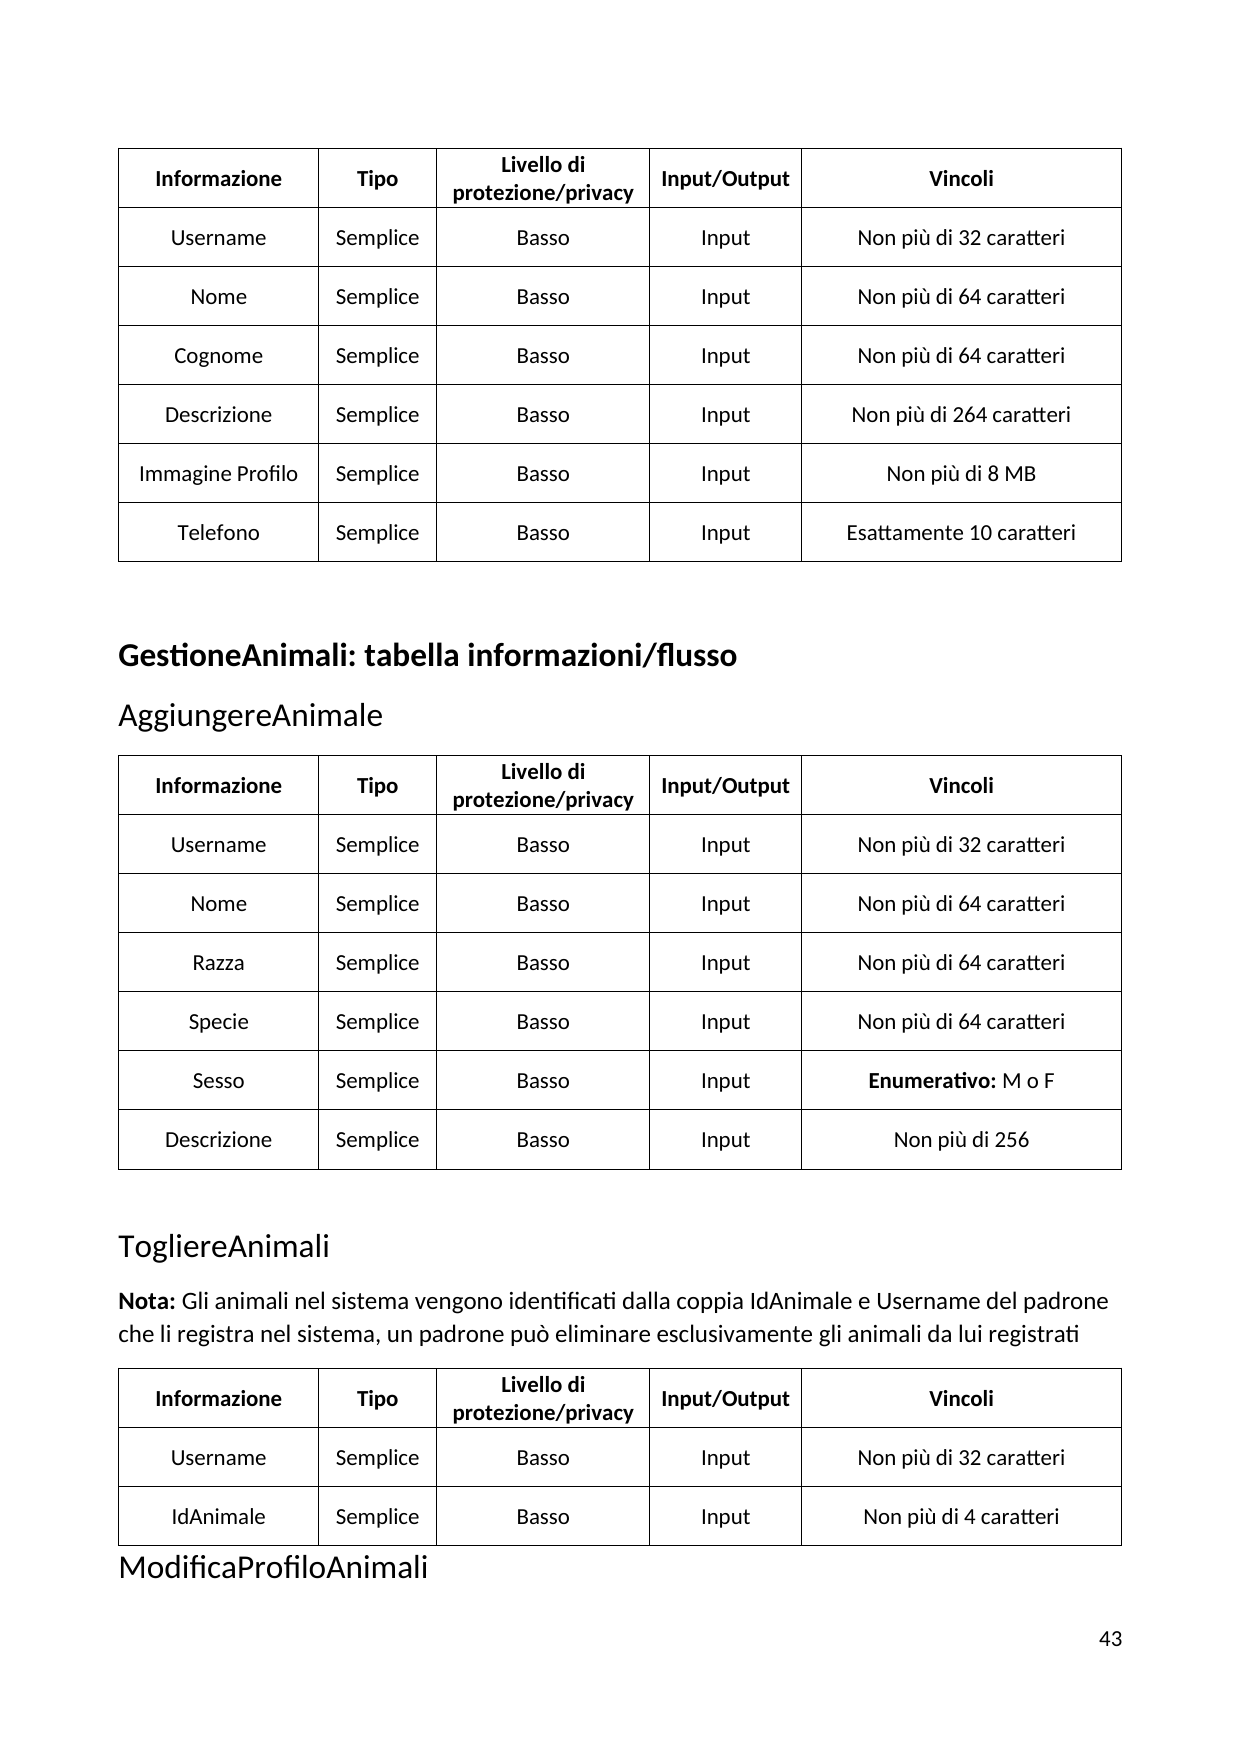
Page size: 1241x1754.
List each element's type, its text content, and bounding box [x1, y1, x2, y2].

table_cell Basso [437, 1487, 649, 1545]
table_header Informazione [119, 149, 318, 207]
table_cell Sesso [119, 1051, 318, 1109]
table_header Informazione [119, 756, 318, 814]
table_cell Nome [119, 267, 318, 325]
table_header Livello di protezione/privacy [437, 1369, 649, 1427]
table_cell Basso [437, 503, 649, 561]
table_cell Input [650, 444, 801, 502]
table_cell Descrizione [119, 1110, 318, 1168]
table_header Input/Output [650, 149, 801, 207]
table_cell Basso [437, 444, 649, 502]
table_cell Basso [437, 326, 649, 384]
text GestioneAnimali: tabella informazioni/flusso [118, 634, 1122, 674]
table_cell Basso [437, 1428, 649, 1486]
table_header Input/Output [650, 1369, 801, 1427]
table_cell Basso [437, 933, 649, 991]
table_cell Specie [119, 992, 318, 1050]
table_header Livello di protezione/privacy [437, 149, 649, 207]
table_header Informazione [119, 1369, 318, 1427]
table_cell Username [119, 1428, 318, 1486]
table_cell Input [650, 385, 801, 443]
table_cell Input [650, 503, 801, 561]
table_cell Input [650, 874, 801, 932]
table_header Tipo [319, 149, 436, 207]
table_cell Basso [437, 992, 649, 1050]
table_cell Razza [119, 933, 318, 991]
table_cell IdAnimale [119, 1487, 318, 1545]
table_cell Non più di 32 caratteri [802, 815, 1121, 873]
table_header Tipo [319, 1369, 436, 1427]
table_cell Non più di 64 caratteri [802, 267, 1121, 325]
table_cell Non più di 64 caratteri [802, 874, 1121, 932]
table_cell Basso [437, 815, 649, 873]
table_cell Basso [437, 1051, 649, 1109]
table_cell Semplice [319, 503, 436, 561]
table_cell Semplice [319, 385, 436, 443]
table_cell Non più di 264 caratteri [802, 385, 1121, 443]
table_cell Basso [437, 385, 649, 443]
table_cell Basso [437, 267, 649, 325]
table_cell Semplice [319, 815, 436, 873]
table_cell Non più di 8 MB [802, 444, 1121, 502]
table_cell Input [650, 208, 801, 266]
table_cell Input [650, 1110, 801, 1168]
table_header Input/Output [650, 756, 801, 814]
table_cell Basso [437, 1110, 649, 1168]
table_cell Esattamente 10 caratteri [802, 503, 1121, 561]
table_cell Semplice [319, 444, 436, 502]
table_header Tipo [319, 756, 436, 814]
table_cell Input [650, 1051, 801, 1109]
table_header Vincoli [802, 756, 1121, 814]
text Nota: Gli animali nel sistema vengono identificati dalla coppia IdAnimale e Username del padrone che li registra nel sistema, un padrone può eliminare esclusivamente gli animali da lui registrati [118, 1285, 1122, 1349]
table_cell Non più di 64 caratteri [802, 933, 1121, 991]
table_cell Input [650, 326, 801, 384]
table_cell Non più di 4 caratteri [802, 1487, 1121, 1545]
text ModificaProfiloAnimali [118, 1546, 1122, 1587]
table_cell Non più di 32 caratteri [802, 1428, 1121, 1486]
table_cell Descrizione [119, 385, 318, 443]
table_cell Non più di 256 [802, 1110, 1121, 1168]
table_cell Input [650, 267, 801, 325]
table_cell Basso [437, 208, 649, 266]
text TogliereAnimali [118, 1224, 1122, 1265]
table_cell Semplice [319, 1110, 436, 1168]
table_cell Semplice [319, 208, 436, 266]
table_cell Semplice [319, 933, 436, 991]
table_cell Semplice [319, 874, 436, 932]
table_cell Immagine Profilo [119, 444, 318, 502]
table_cell Input [650, 1428, 801, 1486]
table_cell Non più di 64 caratteri [802, 326, 1121, 384]
table_cell Username [119, 815, 318, 873]
table_cell Input [650, 1487, 801, 1545]
table_cell Semplice [319, 1428, 436, 1486]
table_cell Input [650, 933, 801, 991]
table_cell Input [650, 992, 801, 1050]
table_cell Non più di 32 caratteri [802, 208, 1121, 266]
table_cell Semplice [319, 326, 436, 384]
table_header Vincoli [802, 149, 1121, 207]
table_header Vincoli [802, 1369, 1121, 1427]
table_cell Username [119, 208, 318, 266]
table_header Livello di protezione/privacy [437, 756, 649, 814]
table_cell Nome [119, 874, 318, 932]
table_cell Semplice [319, 1051, 436, 1109]
table_cell Input [650, 815, 801, 873]
table_cell Telefono [119, 503, 318, 561]
table_cell Basso [437, 874, 649, 932]
table_cell Non più di 64 caratteri [802, 992, 1121, 1050]
table_cell Semplice [319, 1487, 436, 1545]
table_cell Semplice [319, 267, 436, 325]
text AggiungereAnimale [118, 694, 1122, 735]
table_cell Enumerativo: M o F [802, 1051, 1121, 1109]
table_cell Semplice [319, 992, 436, 1050]
table_cell Cognome [119, 326, 318, 384]
